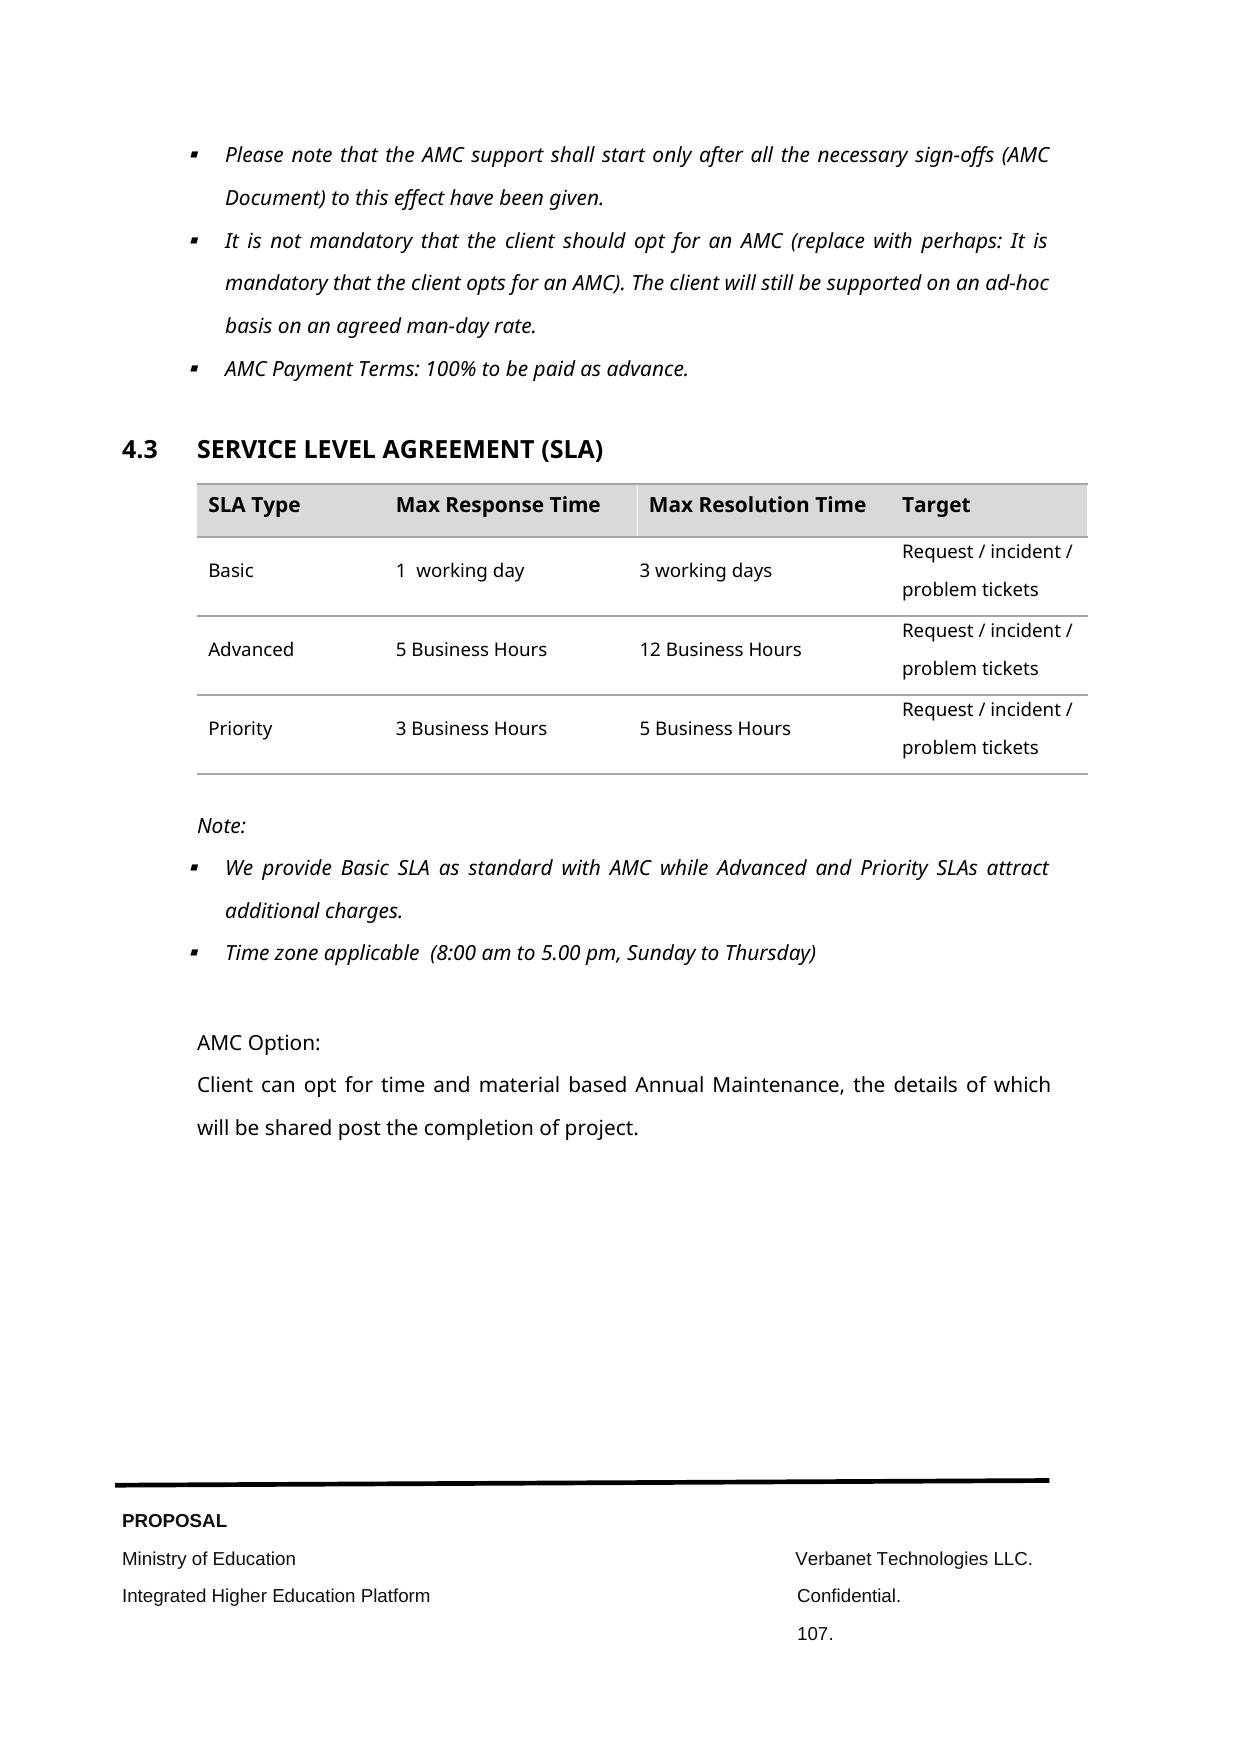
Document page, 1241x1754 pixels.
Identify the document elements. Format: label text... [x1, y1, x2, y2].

list Please note that the AMC support shall start only after all the necessary sign-offs (AMC Document) to this effect have been given. [187, 141, 1053, 212]
text Client can opt for time and material based Annual Maintenance, the details of which will be shared post the completion of project. [197, 1071, 1053, 1142]
table_header Max Resolution Time [638, 485, 891, 536]
text Note: [122, 811, 1021, 839]
table_cell 12 Business Hours [628, 617, 891, 694]
table_cell Request / incident / problem tickets [891, 696, 1087, 773]
table_cell 5 Business Hours [384, 617, 628, 694]
subtitle SERVICE LEVEL AGREEMENT (SLA) [122, 432, 1053, 466]
table_header Target [891, 485, 1087, 536]
list Time zone applicable (8:00 am to 5.00 pm, Sunday to Thursday) [187, 938, 1053, 967]
table_cell Advanced [197, 617, 384, 694]
table_header Max Response Time [384, 485, 637, 536]
table_cell Basic [197, 538, 384, 615]
table_cell 3 working days [628, 538, 891, 615]
list It is not mandatory that the client should opt for an AMC (replace with perhaps: It is mandatory that the client opts for an AMC). The client will still be supported on an ad-hoc basis on an agreed man-day rate. [187, 226, 1053, 339]
list We provide Basic SLA as standard with AMC while Advanced and Priority SLAs attract additional charges. [187, 853, 1053, 924]
table_cell 5 Business Hours [628, 696, 891, 773]
table_cell 3 Business Hours [384, 696, 628, 773]
table_cell 1 working day [384, 538, 628, 615]
list AMC Payment Terms: 100% to be paid as advance. [187, 354, 1053, 382]
table_cell Priority [197, 696, 384, 773]
table_cell Request / incident / problem tickets [891, 538, 1087, 615]
table_header SLA Type [197, 485, 384, 536]
text AMC Option: [197, 1028, 1053, 1056]
table_cell Request / incident / problem tickets [891, 617, 1087, 694]
